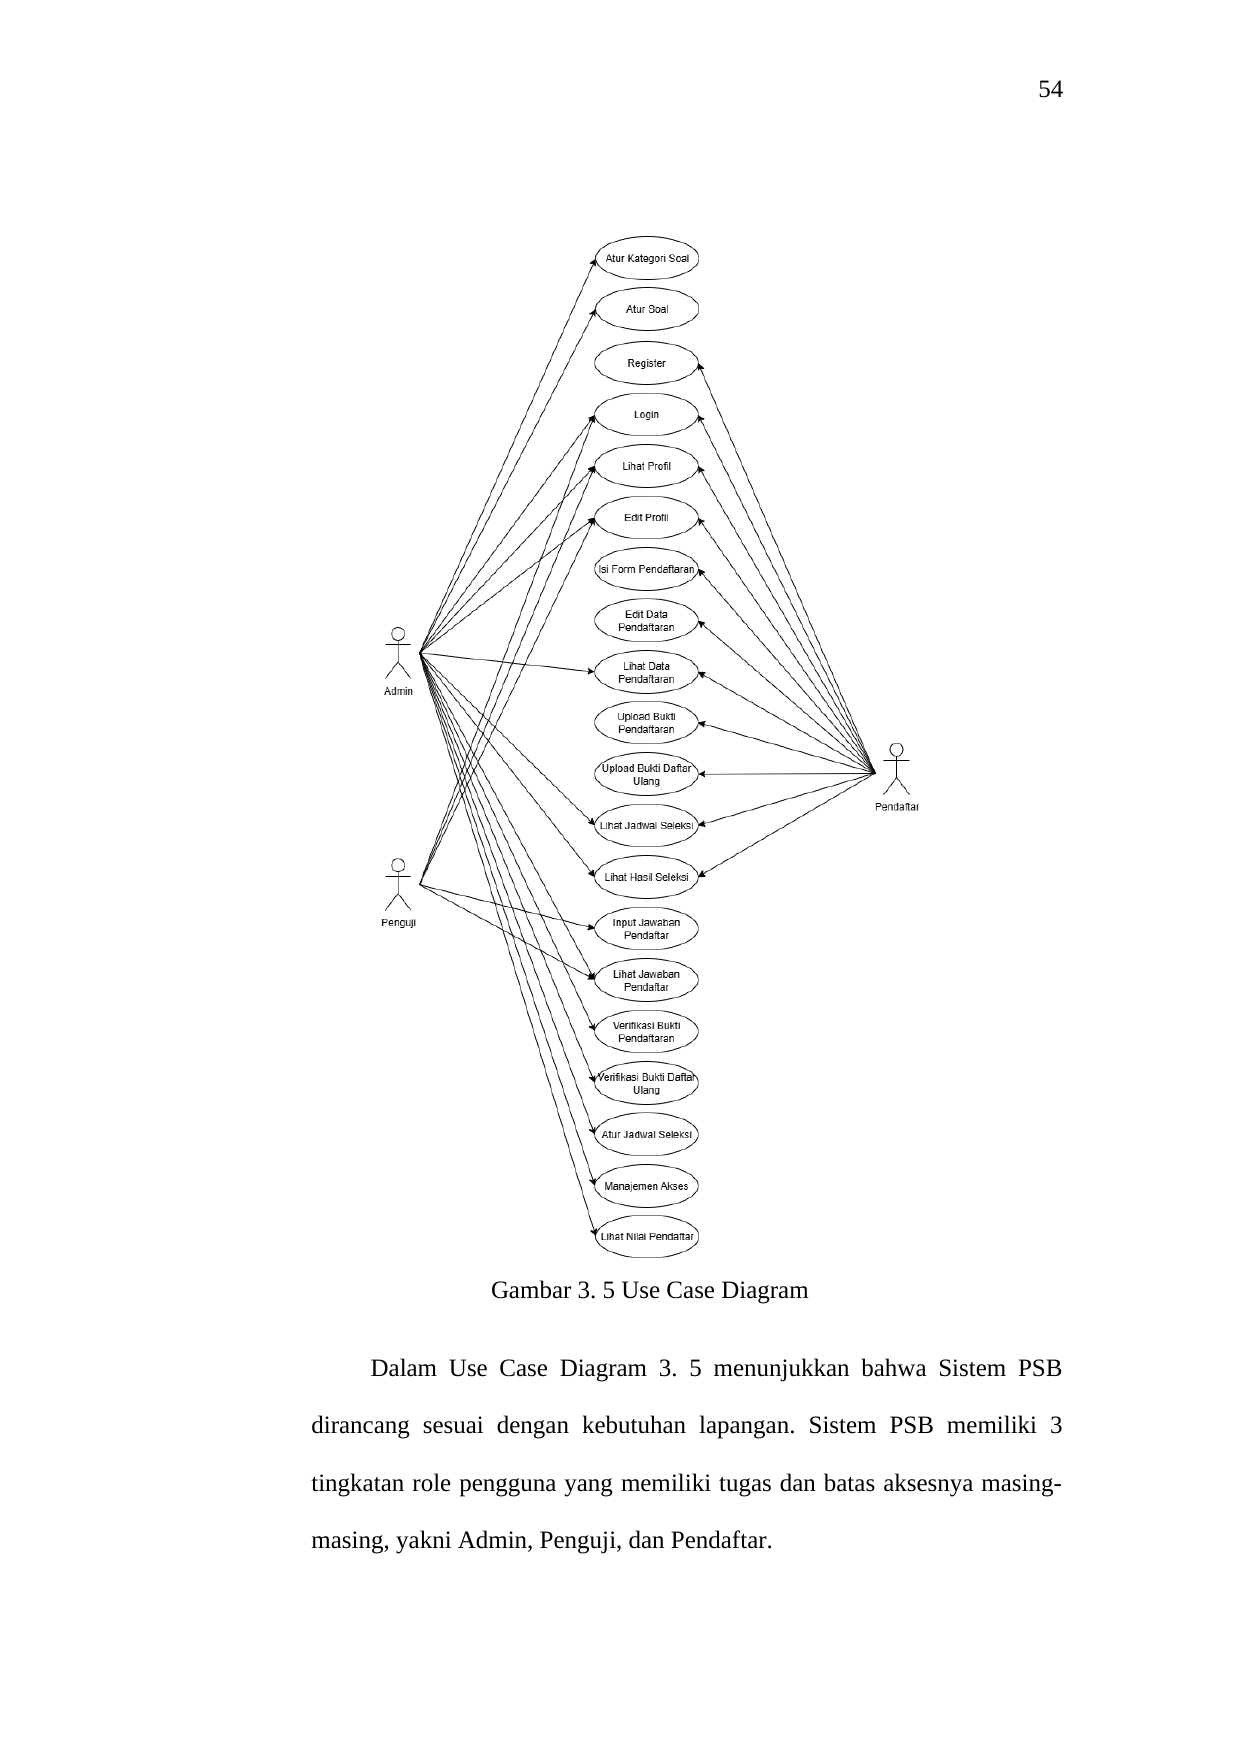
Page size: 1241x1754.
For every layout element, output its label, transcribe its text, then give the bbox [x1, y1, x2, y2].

picture [380, 236, 919, 1258]
text Gambar 3. 5 Use Case Diagram [236, 1275, 1063, 1303]
text Dalam Use Case Diagram 3. 5 menunjukkan bahwa Sistem PSB dirancang sesuai dengan kebutuhan lapangan. Sistem PSB memiliki 3 tingkatan role pengguna yang memiliki tugas dan batas aksesnya masing-masing, yakni Admin, Penguji, dan Pendaftar. [311, 1353, 1063, 1554]
